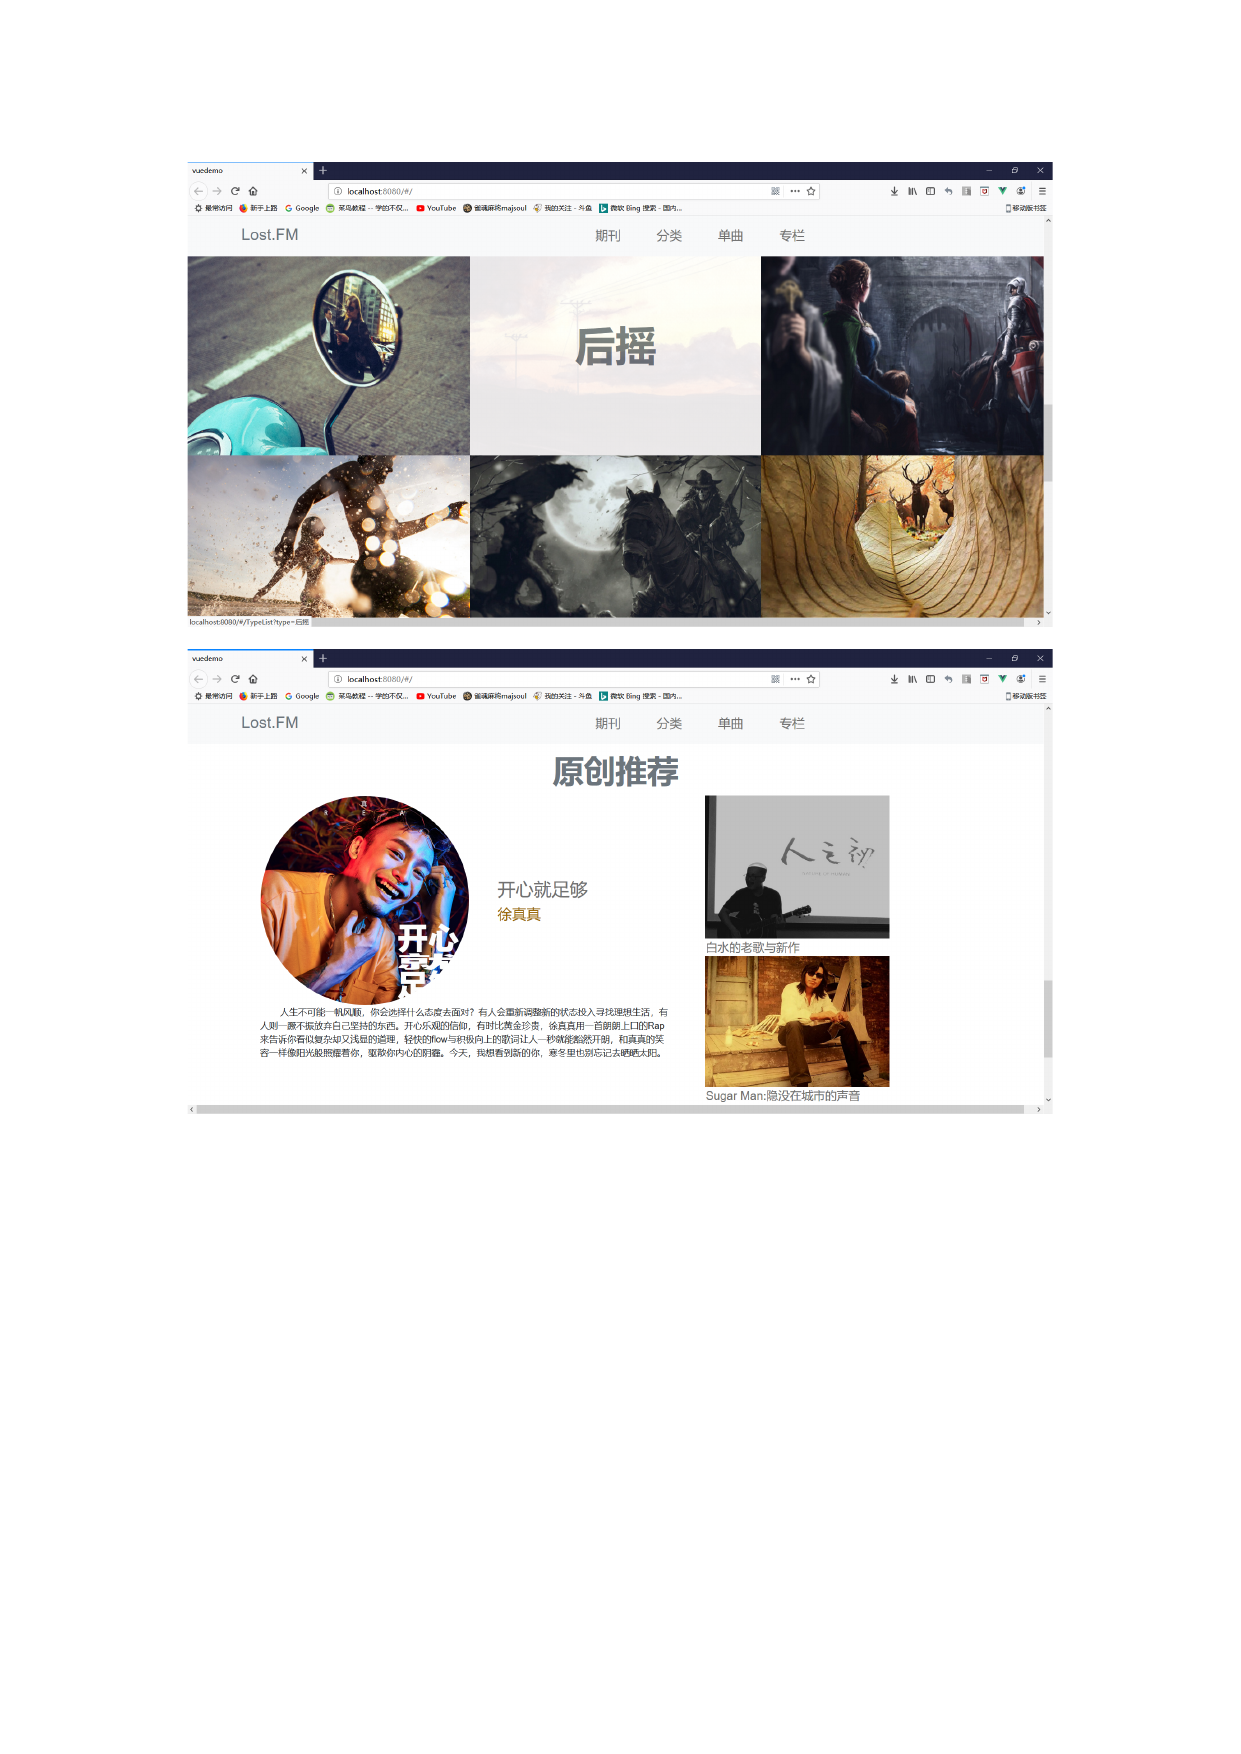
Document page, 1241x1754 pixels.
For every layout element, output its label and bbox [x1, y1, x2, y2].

picture [187, 649, 1053, 1114]
picture [187, 162, 1053, 627]
